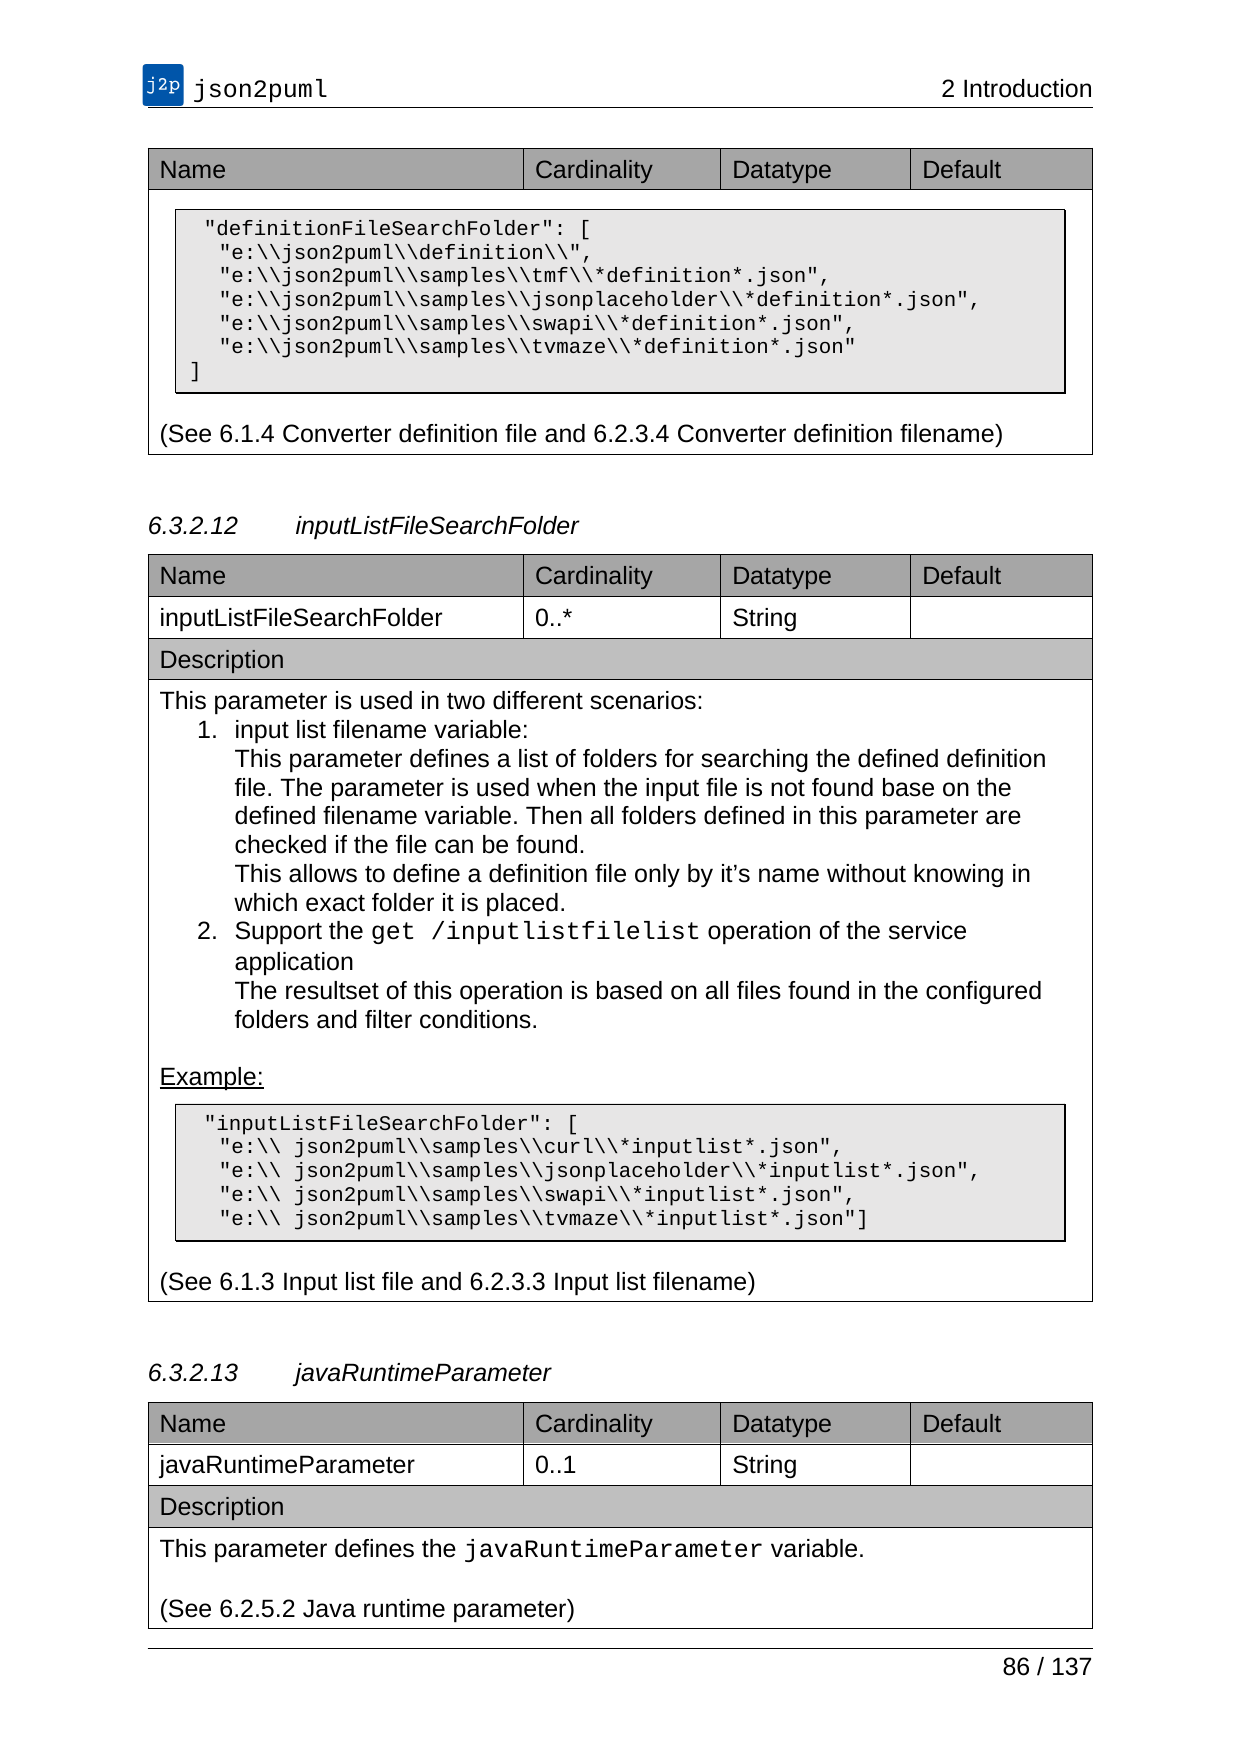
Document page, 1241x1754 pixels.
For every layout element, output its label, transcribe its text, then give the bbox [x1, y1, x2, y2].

subtitle javaRuntimeParameter [148, 1358, 1093, 1387]
table_cell [911, 597, 1092, 638]
table_header Datatype [721, 1403, 910, 1443]
table_cell This parameter is used in two different scenarios: input list filename variable: This parameter defines a list of folders for searching the defined definition file. The parameter is used when the input file is not found base on the defined filename variable. Then all folders defined in this parameter are checked if the file can be found. This allows to define a definition file only by it’s name without knowing in which exact folder it is placed. Support the get /inputlistfilelist operation of the service application The resultset of this operation is based on all files found in the configured folders and filter conditions. Example: "inputListFileSearchFolder": [ "e:\\ json2puml\\samples\\curl\\*inputlist*.json", "e:\\ json2puml\\samples\\jsonplaceholder\\*inputlist*.json", "e:\\ json2puml\\samples\\swapi\\*inputlist*.json", "e:\\ json2puml\\samples\\tvmaze\\*inputlist*.json"] (See 6.1.3 Input list file and 6.2.3.3 Input list filename) [149, 680, 1092, 1301]
table_cell [911, 1445, 1092, 1485]
table_header Name [149, 149, 523, 189]
table_cell 0..* [524, 597, 720, 638]
table_header Cardinality [524, 149, 720, 189]
table_header Default [911, 555, 1092, 596]
table_cell Description [149, 1486, 1092, 1527]
table_cell 0..1 [524, 1445, 720, 1485]
table_header Name [149, 555, 523, 596]
table_cell inputListFileSearchFolder [149, 597, 523, 638]
table_header Cardinality [524, 1403, 720, 1443]
table_header Datatype [721, 149, 910, 189]
table_cell javaRuntimeParameter [149, 1445, 523, 1485]
subtitle inputListFileSearchFolder [148, 511, 1093, 539]
table_cell This parameter defines the javaRuntimeParameter variable. (See 6.2.5.2 Java runtime parameter) [149, 1528, 1092, 1628]
table_header Default [911, 1403, 1092, 1443]
table_cell Description [149, 639, 1092, 679]
table_header Cardinality [524, 555, 720, 596]
table_header Datatype [721, 555, 910, 596]
table_cell String [721, 597, 910, 638]
table_header Default [911, 149, 1092, 189]
table_cell String [721, 1445, 910, 1485]
table_header Name [149, 1403, 523, 1443]
picture [142, 64, 184, 106]
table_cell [149, 190, 1092, 454]
